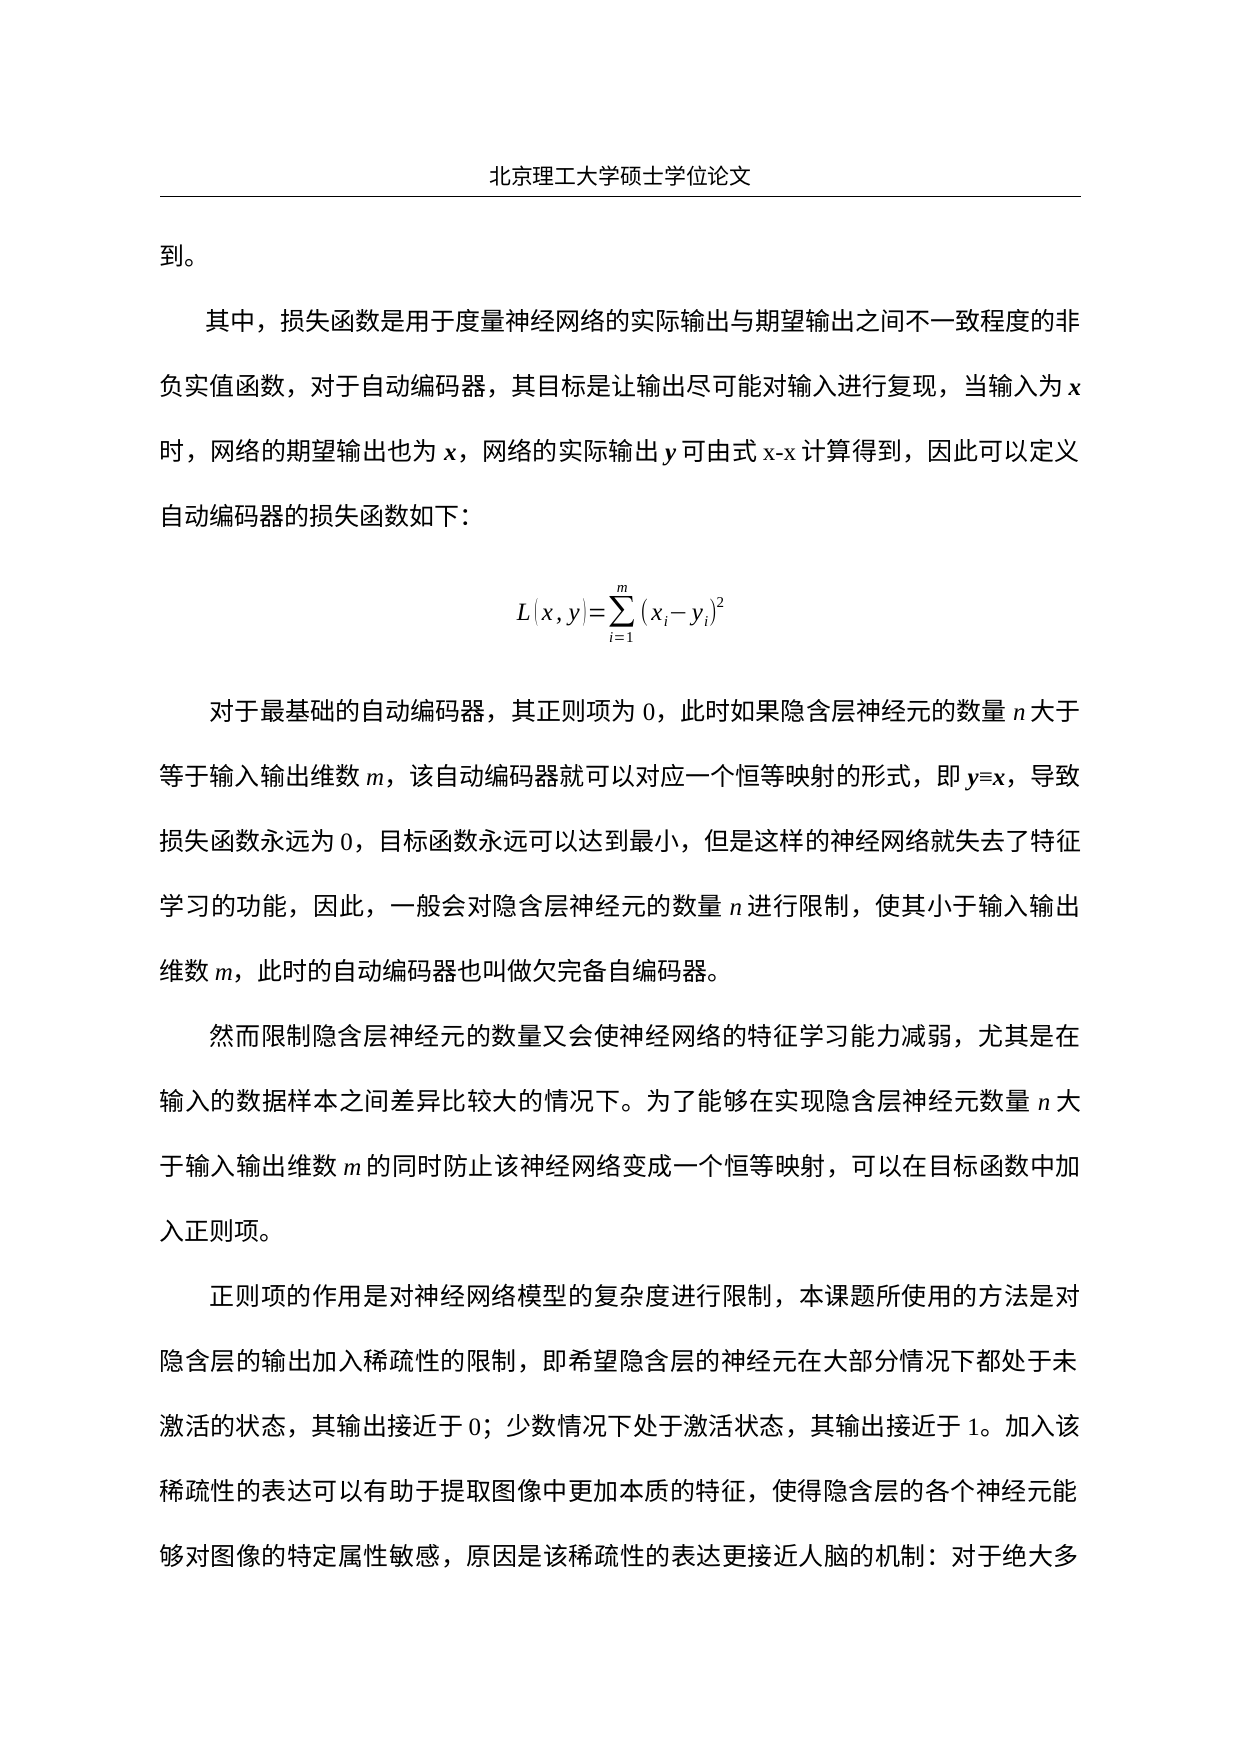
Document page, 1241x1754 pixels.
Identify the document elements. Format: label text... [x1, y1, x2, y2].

text 对于最基础的自动编码器，其正则项为0，此时如果隐含层神经元的数量n大于等于输入输出维数m，该自动编码器就可以对应一个恒等映射的形式，即y≡x，导致损失函数永远为0，目标函数永远可以达到最小，但是这样的神经网络就失去了特征学习的功能，因此，一般会对隐含层神经元的数量n进行限制，使其小于输入输出维数m，此时的自动编码器也叫做欠完备自编码器。 [159, 677, 1081, 1002]
text 然而限制隐含层神经元的数量又会使神经网络的特征学习能力减弱，尤其是在输入的数据样本之间差异比较大的情况下。为了能够在实现隐含层神经元数量n大于输入输出维数m的同时防止该神经网络变成一个恒等映射，可以在目标函数中加入正则项。 [159, 1002, 1081, 1262]
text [159, 222, 1081, 287]
text 其中，损失函数是用于度量神经网络的实际输出与期望输出之间不一致程度的非负实值函数，对于自动编码器，其目标是让输出尽可能对输入进行复现，当输入为x时，网络的期望输出也为x，网络的实际输出y可由式x-x计算得到，因此可以定义自动编码器的损失函数如下： [159, 287, 1081, 547]
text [159, 1262, 1081, 1587]
